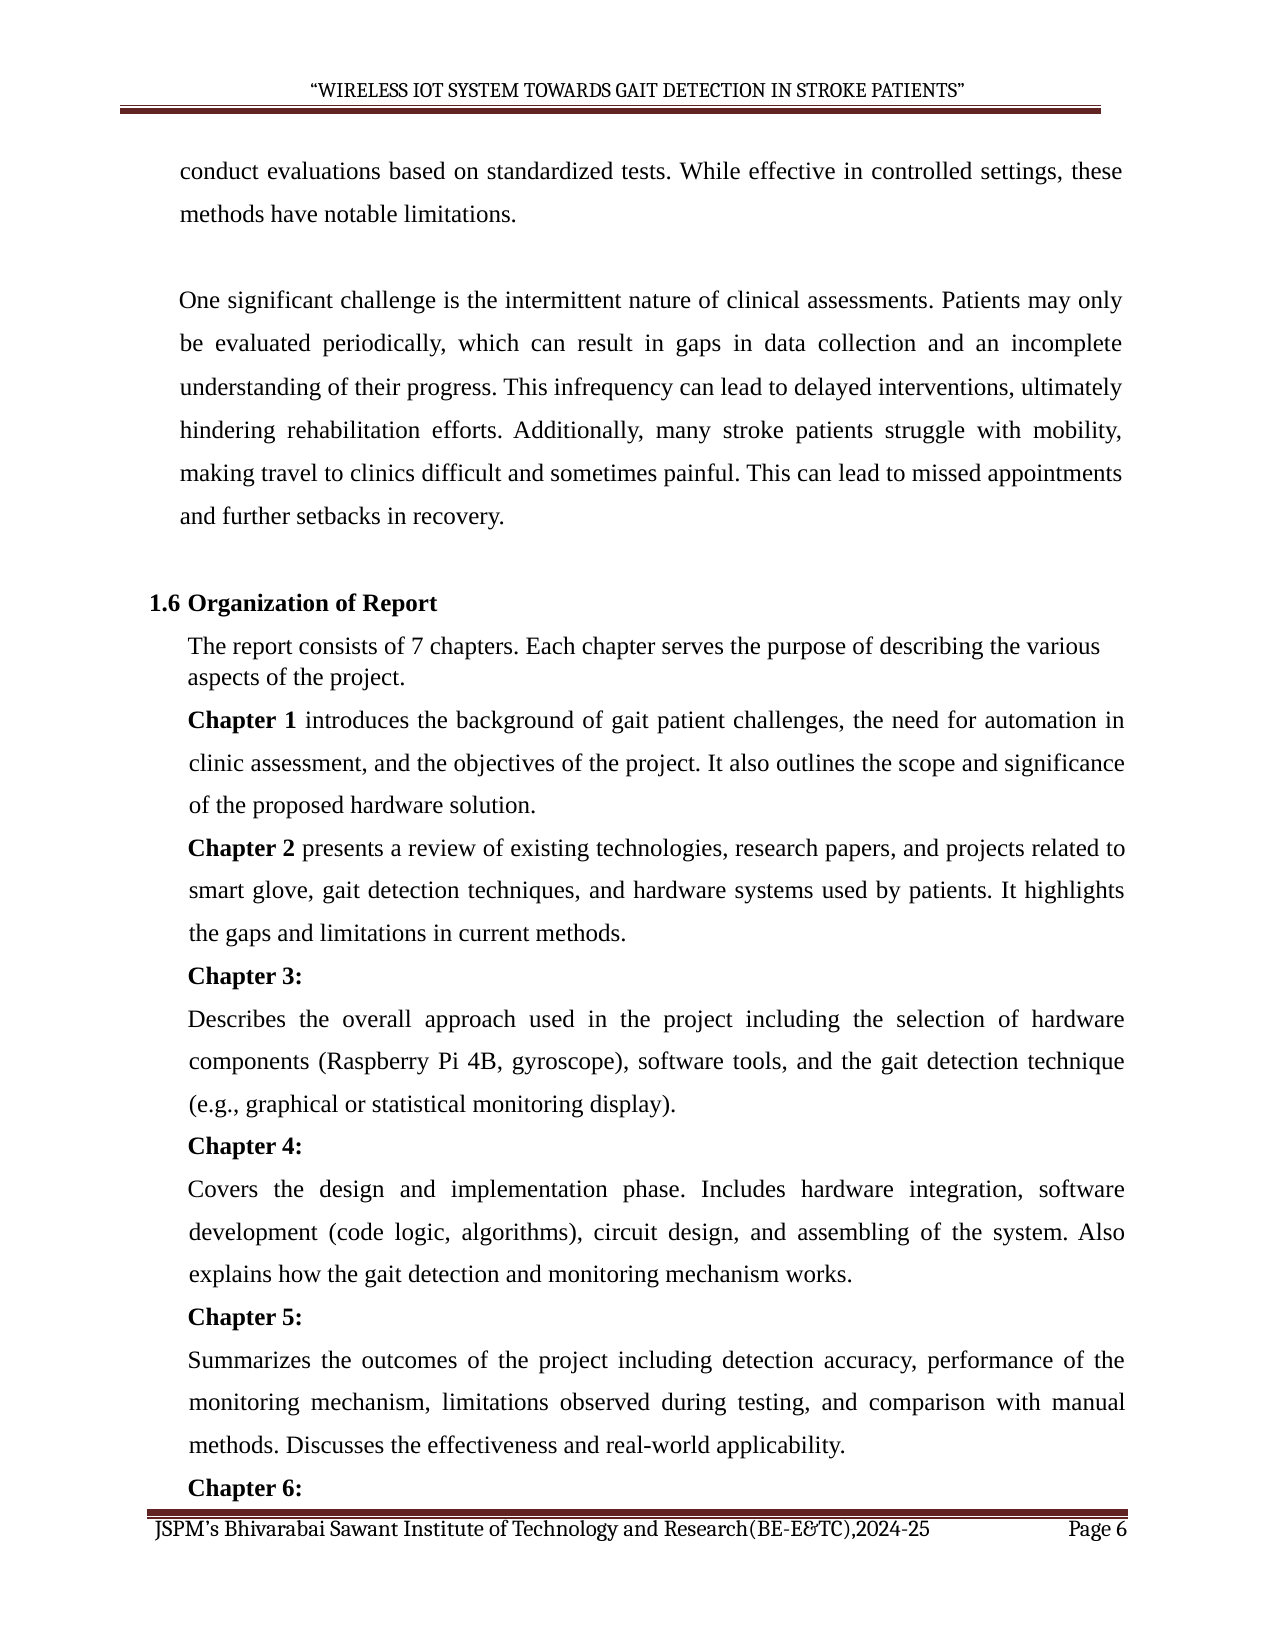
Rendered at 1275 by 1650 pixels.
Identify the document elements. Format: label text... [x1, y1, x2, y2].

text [178, 156, 1123, 228]
text Chapter 5: [187, 1302, 1132, 1331]
text Chapter 3: [187, 961, 1132, 989]
subtitle 1.6 Organization of Report [149, 588, 1123, 617]
text Covers the design and implementation phase. Includes hardware integration, software development (code logic, algorithms), circuit design, and assembling of the system. Also explains how the gait detection and monitoring mechanism works. [187, 1174, 1126, 1288]
text Chapter 2 presents a review of existing technologies, research papers, and projects related to smart glove, gait detection techniques, and hardware systems used by patients. It highlights the gaps and limitations in current methods. [187, 833, 1126, 947]
text Summarizes the outcomes of the project including detection accuracy, performance of the monitoring mechanism, limitations observed during testing, and comparison with manual methods. Discusses the effectiveness and real-world applicability. [187, 1345, 1126, 1459]
text One significant challenge is the intermittent nature of clinical assessments. Patients may only be evaluated periodically, which can result in gaps in data collection and an incomplete understanding of their progress. This infrequency can lead to delayed interventions, ultimately hindering rehabilitation efforts. Additionally, many stroke patients struggle with mobility, making travel to clinics difficult and sometimes painful. This can lead to missed appointments and further setbacks in recovery. [178, 285, 1123, 530]
text The report consists of 7 chapters. Each chapter serves the purpose of describing the various aspects of the project. [187, 631, 1132, 691]
text Describes the overall approach used in the project including the selection of hardware components (Raspberry Pi 4B, gyroscope), software tools, and the gait detection technique (e.g., graphical or statistical monitoring display). [187, 1004, 1126, 1117]
text Chapter 4: [187, 1131, 1132, 1160]
text Chapter 6: [187, 1473, 1132, 1501]
text Chapter 1 introduces the background of gait patient challenges, the need for automation in clinic assessment, and the objectives of the project. It also outlines the scope and significance of the proposed hardware solution. [187, 705, 1126, 819]
